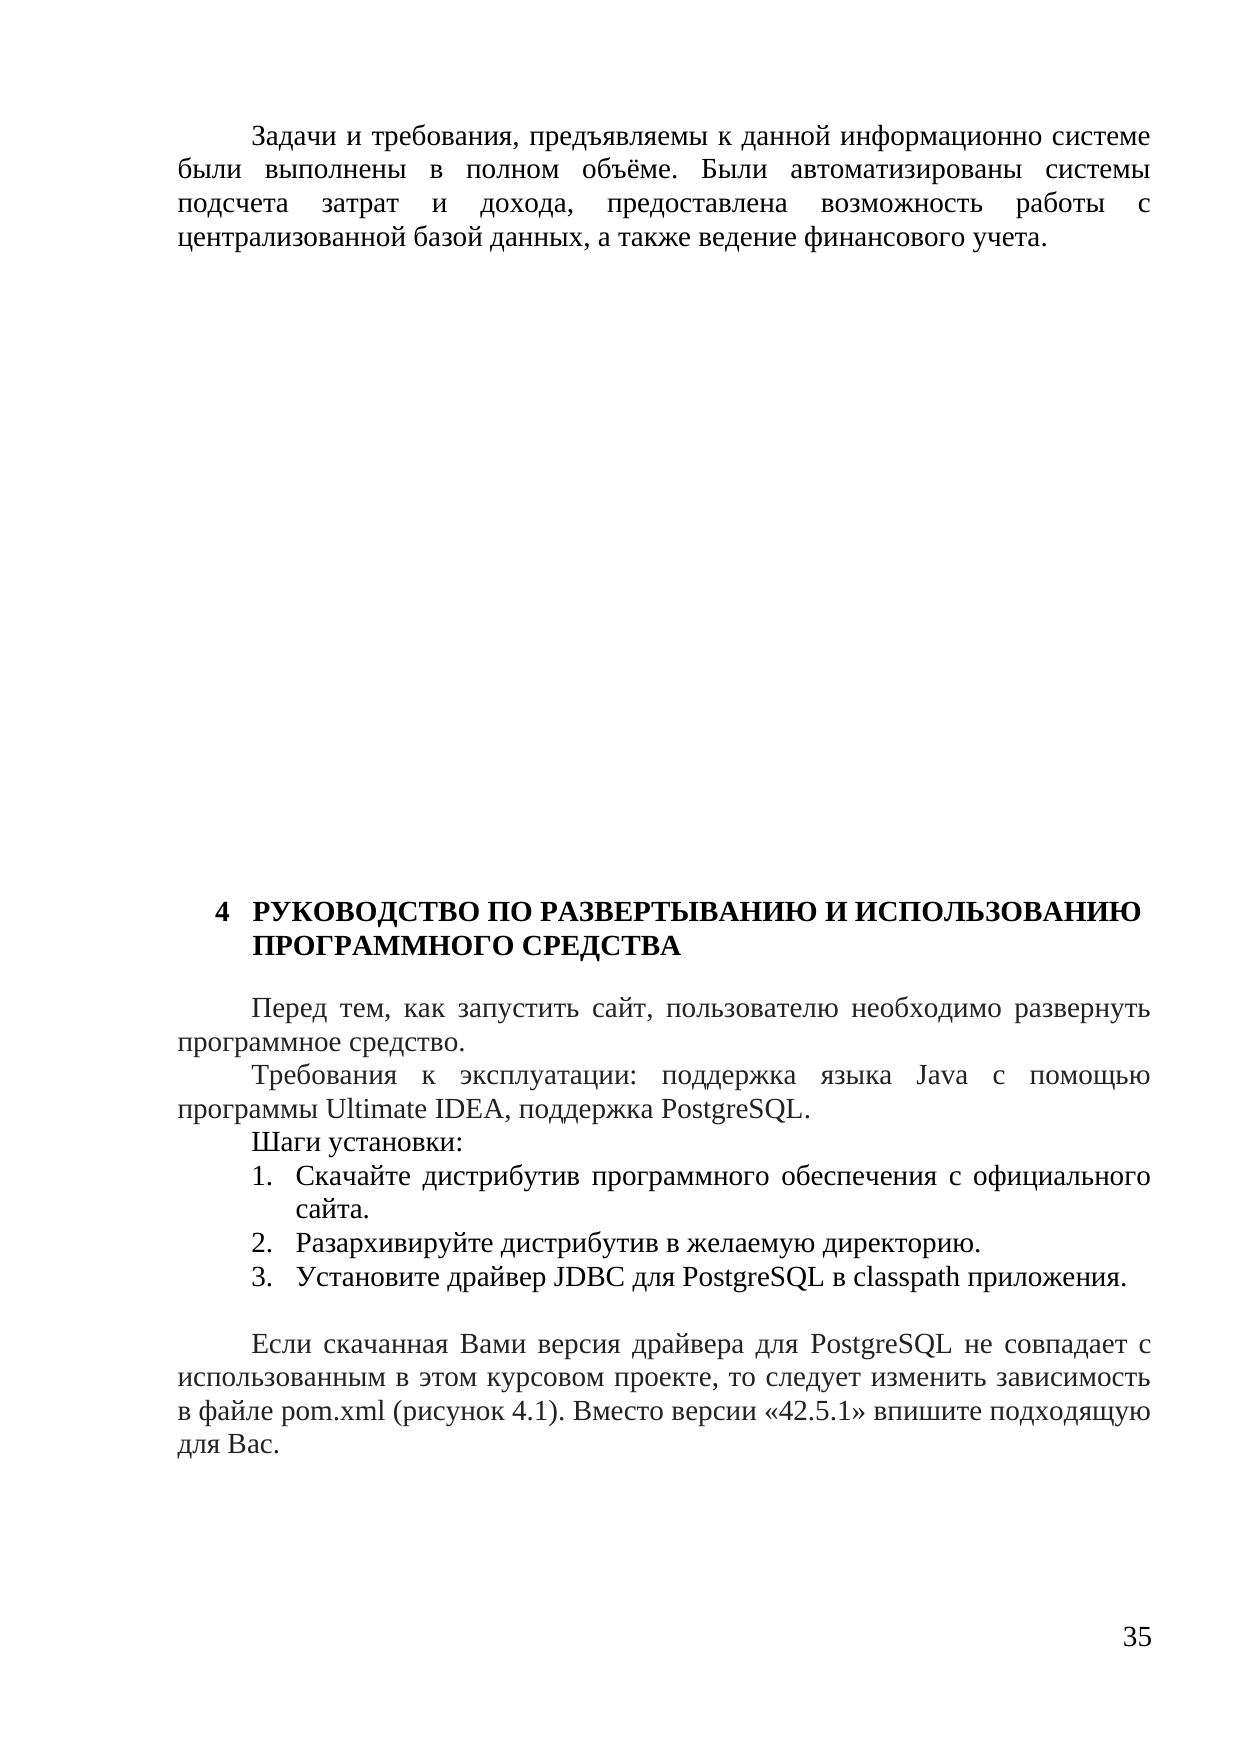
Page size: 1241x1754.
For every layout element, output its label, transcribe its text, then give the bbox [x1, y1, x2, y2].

list Установите драйвер JDBC для PostgreSQL в classpath приложения. [251, 1259, 1152, 1292]
text Задачи и требования, предъявляемы к данной информационно системе были выполнены в полном объёме. Были автоматизированы системы подсчета затрат и дохода, предоставлена возможность работы с централизованной базой данных, а также ведение финансового учета. [177, 118, 1152, 252]
text Требования к эксплуатации: поддержка языка Java с помощью программы Ultimate IDEA, поддержка PostgreSQL. [177, 1057, 1152, 1124]
list Скачайте дистрибутив программного обеспечения с официального сайта. [251, 1158, 1152, 1225]
subtitle РУКОВОДСТВО ПО РАЗВЕРТЫВАНИЮ И ИСПОЛЬЗОВАНИЮ ПРОГРАММНОГО СРЕДСТВА [215, 894, 1152, 962]
text Шаги установки: [177, 1124, 1152, 1158]
text Если скачанная Вами версия драйвера для PostgreSQL не совпадает с использованным в этом курсовом проекте, то следует изменить зависимость в файле pom.xml (рисунок 4.1). Вместо версии «42.5.1» впишите подходящую для Вас. [177, 1326, 1152, 1460]
text Перед тем, как запустить сайт, пользователю необходимо развернуть программное средство. [177, 990, 1152, 1057]
list Разархивируйте дистрибутив в желаемую директорию. [251, 1225, 1152, 1259]
